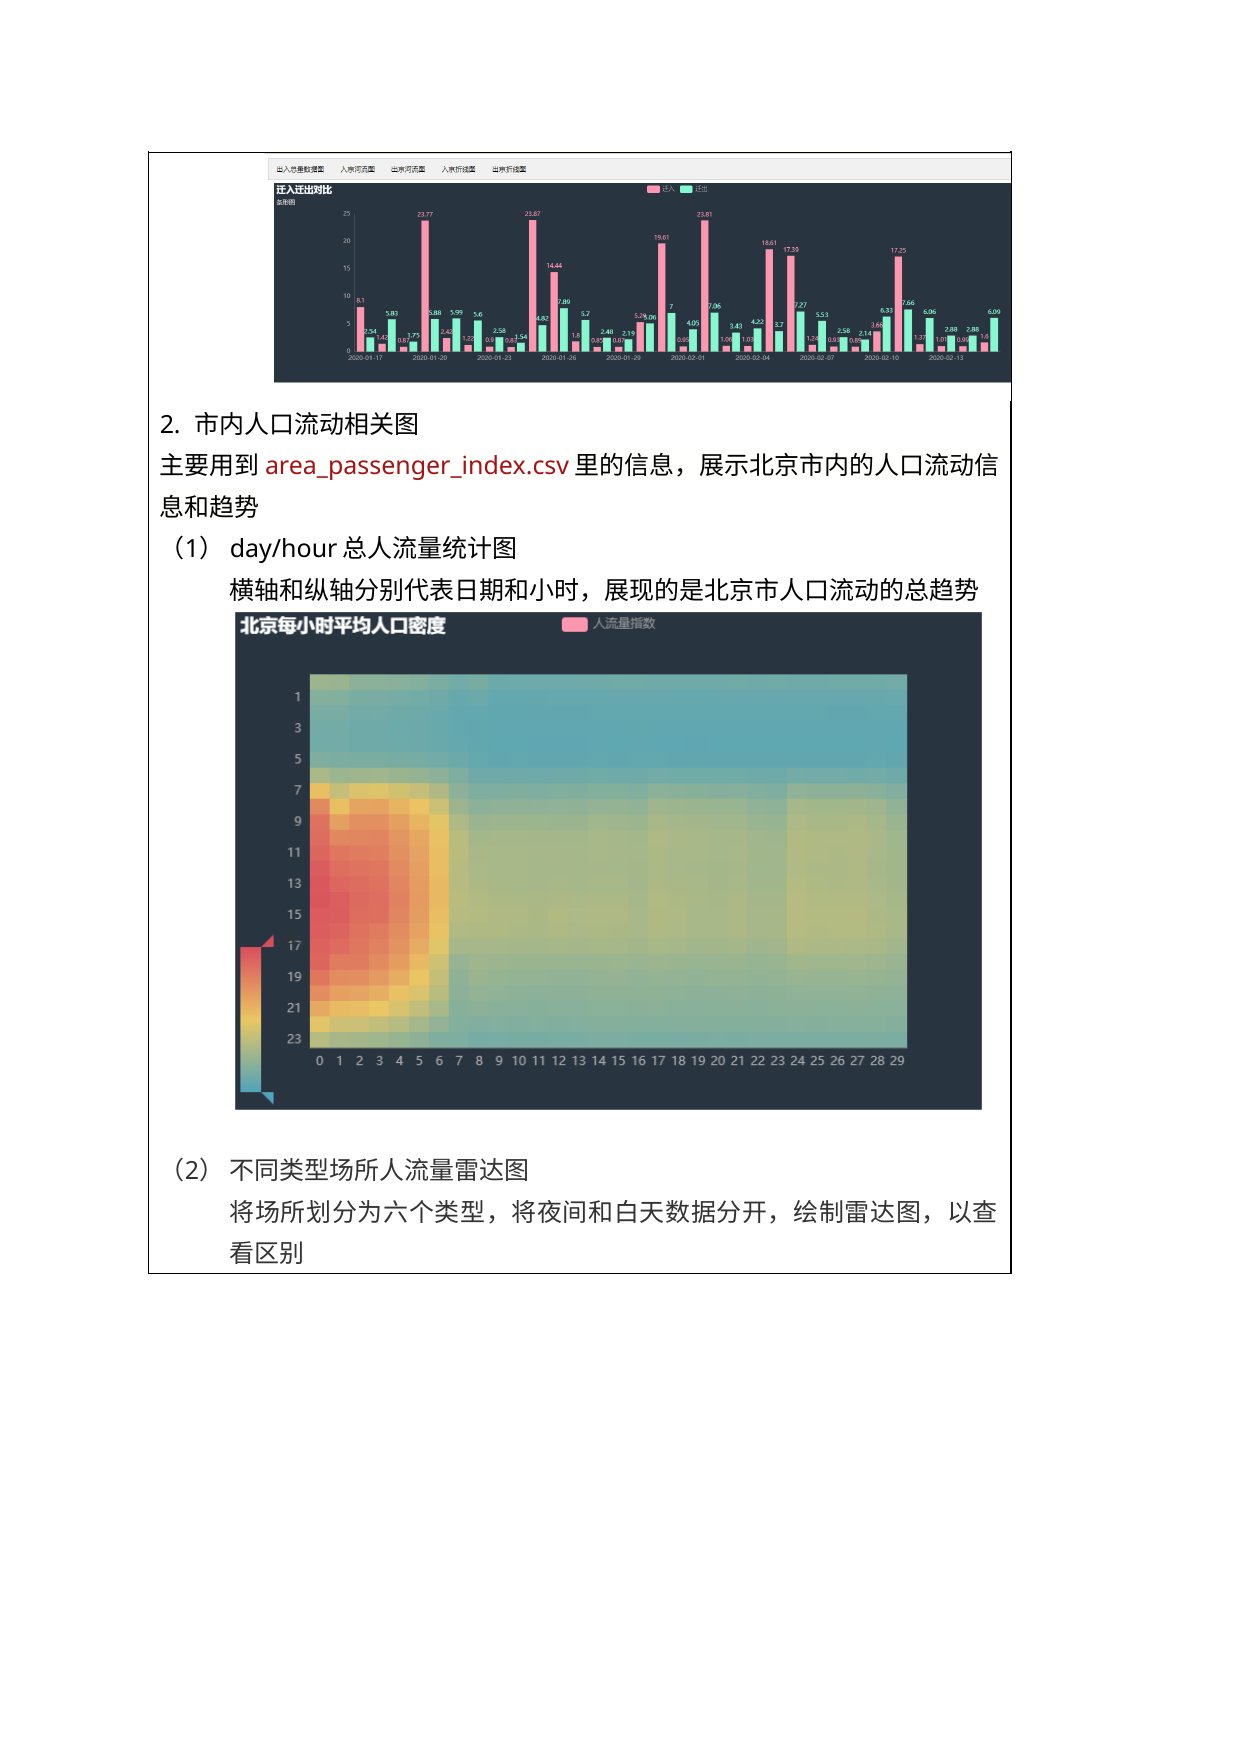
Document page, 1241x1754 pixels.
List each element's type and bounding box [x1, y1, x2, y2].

picture [264, 153, 1011, 401]
table_cell [149, 153, 1010, 1272]
picture [229, 609, 985, 1116]
